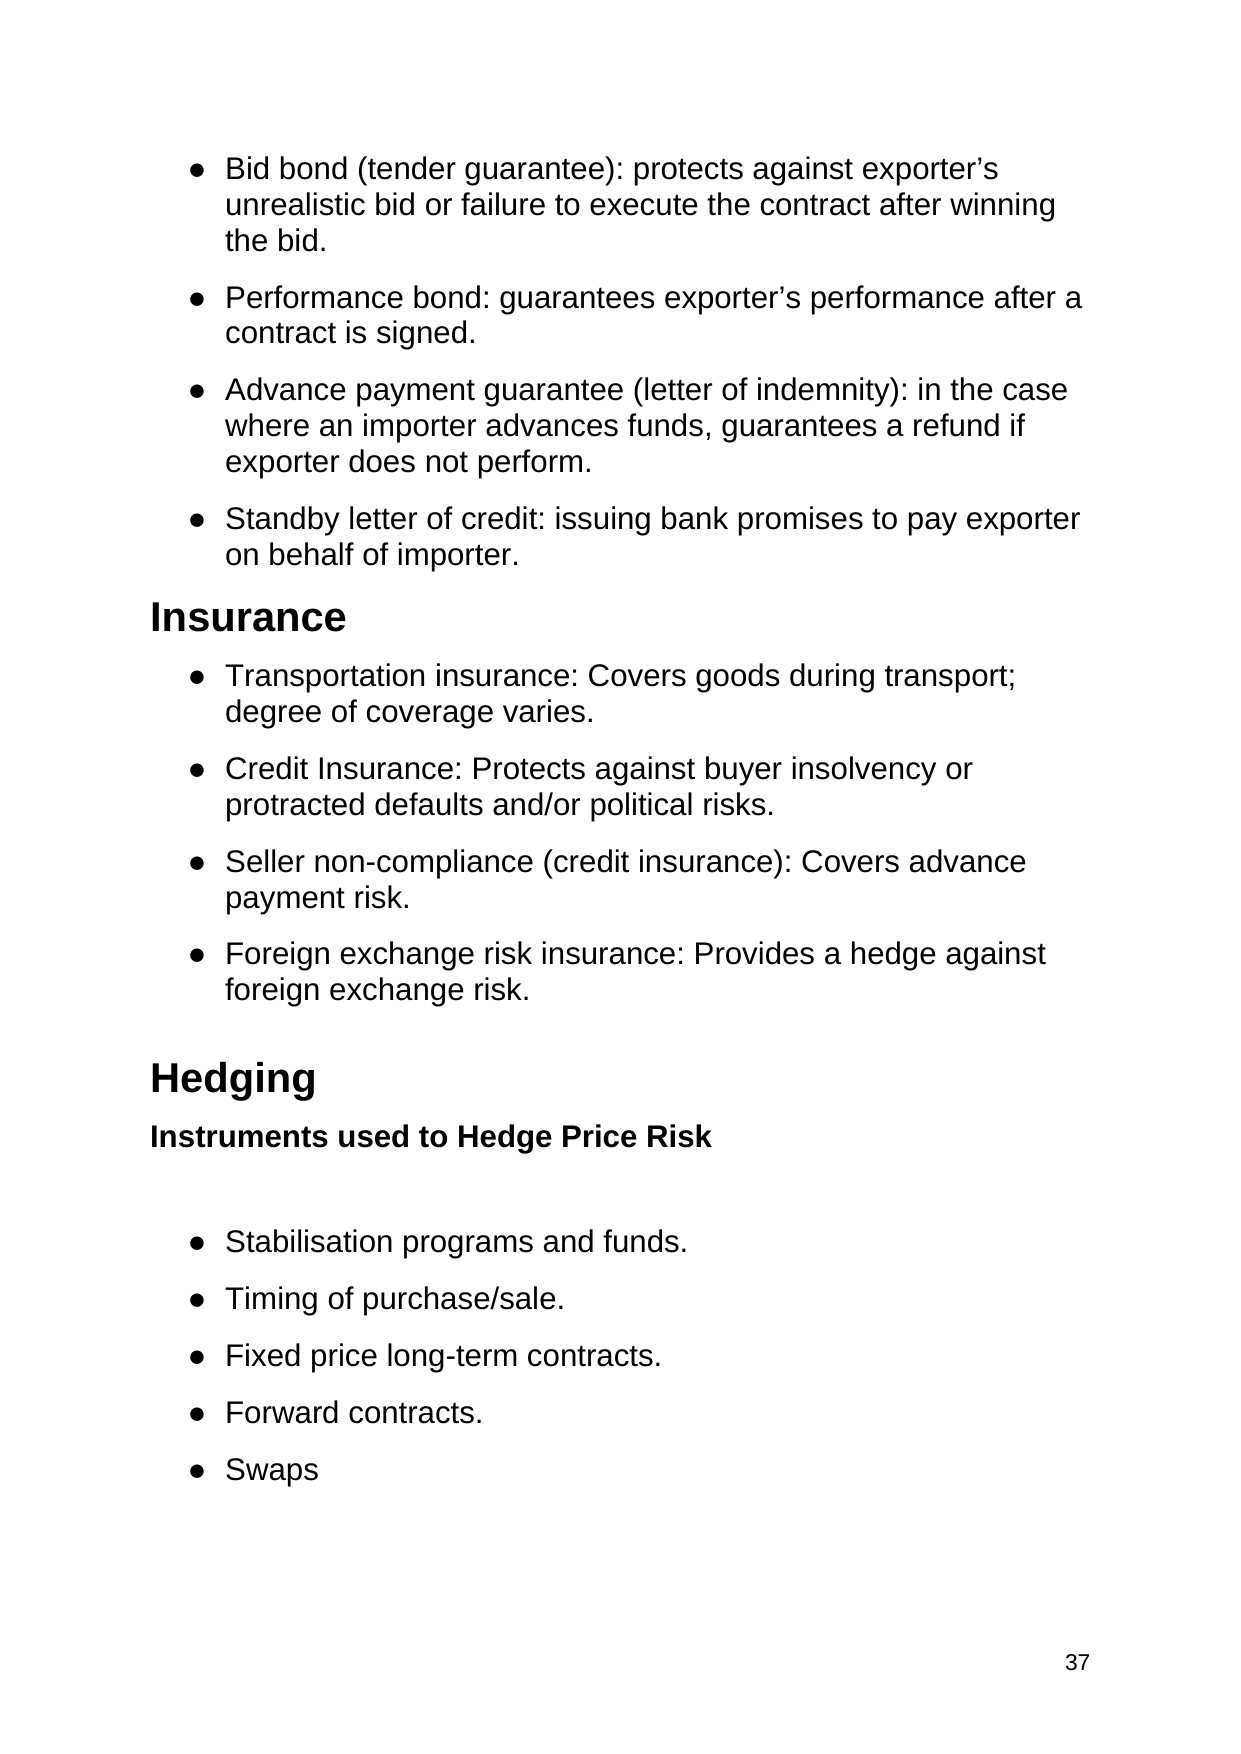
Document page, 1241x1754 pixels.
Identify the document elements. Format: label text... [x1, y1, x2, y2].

list Credit Insurance: Protects against buyer insolvency or protracted defaults and/or political risks. [187, 750, 1090, 822]
text Hedging [150, 1054, 1090, 1102]
list Foreign exchange risk insurance: Provides a hedge against foreign exchange risk. [187, 935, 1090, 1007]
list Swaps [187, 1451, 1090, 1487]
text Insurance [150, 593, 1090, 641]
list Transportation insurance: Covers goods during transport; degree of coverage varies. [187, 657, 1090, 729]
list Stabilisation programs and funds. [187, 1223, 1090, 1259]
list Advance payment guarantee (letter of indemnity): in the case where an importer advances funds, guarantees a refund if exporter does not perform. [187, 371, 1090, 479]
list Seller non-compliance (credit insurance): Covers advance payment risk. [187, 843, 1090, 914]
list Timing of purchase/sale. [187, 1280, 1090, 1316]
list Fixed price long-term contracts. [187, 1337, 1090, 1373]
list Forward contracts. [187, 1394, 1090, 1430]
list Standby letter of credit: issuing bank promises to pay exporter on behalf of importer. [187, 500, 1090, 572]
list Performance bond: guarantees exporter’s performance after a contract is signed. [187, 279, 1090, 351]
text Instruments used to Hedge Price Risk [150, 1118, 1090, 1154]
list Bid bond (tender guarantee): protects against exporter’s unrealistic bid or failure to execute the contract after winning the bid. [187, 150, 1090, 258]
